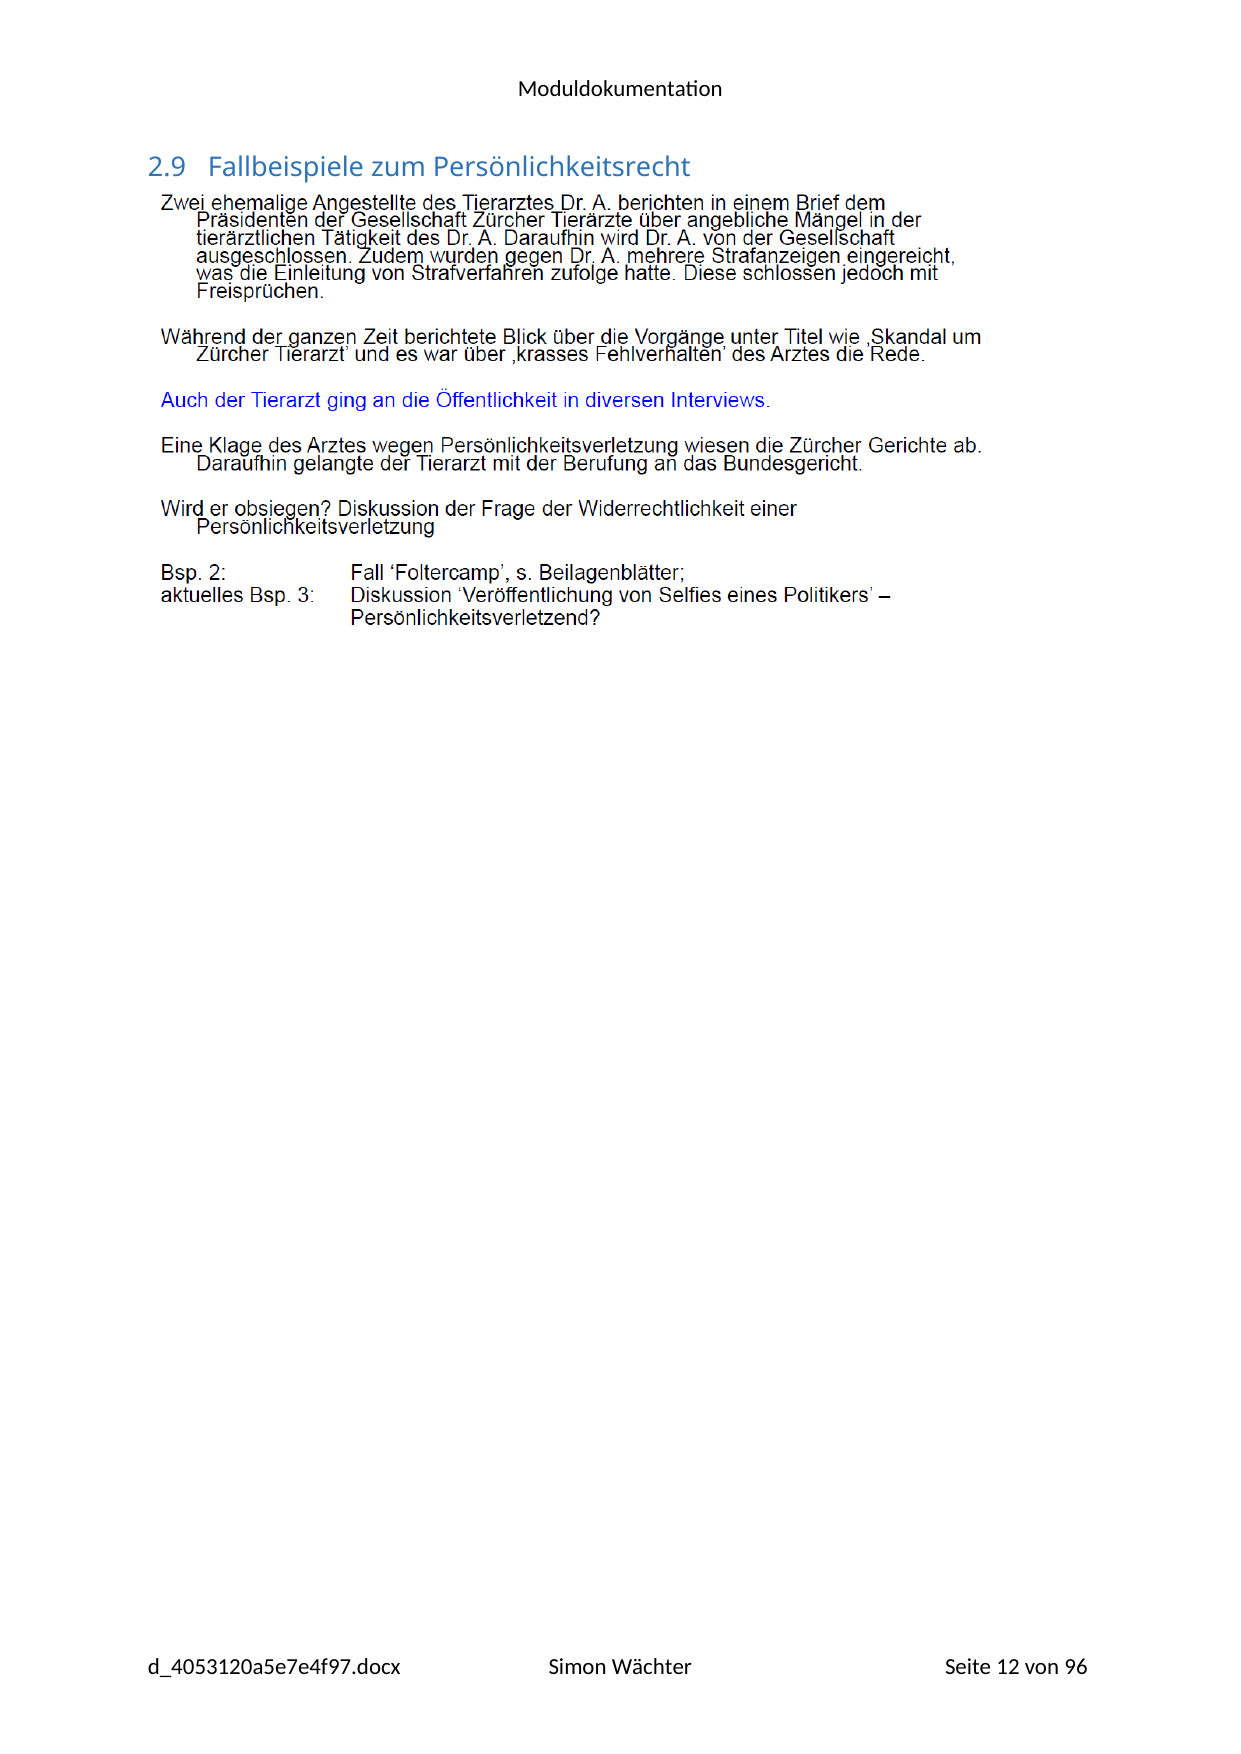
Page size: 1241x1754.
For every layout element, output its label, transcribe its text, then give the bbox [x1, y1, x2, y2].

subtitle Fallbeispiele zum Persönlichkeitsrecht [148, 148, 1093, 184]
picture [147, 187, 998, 637]
